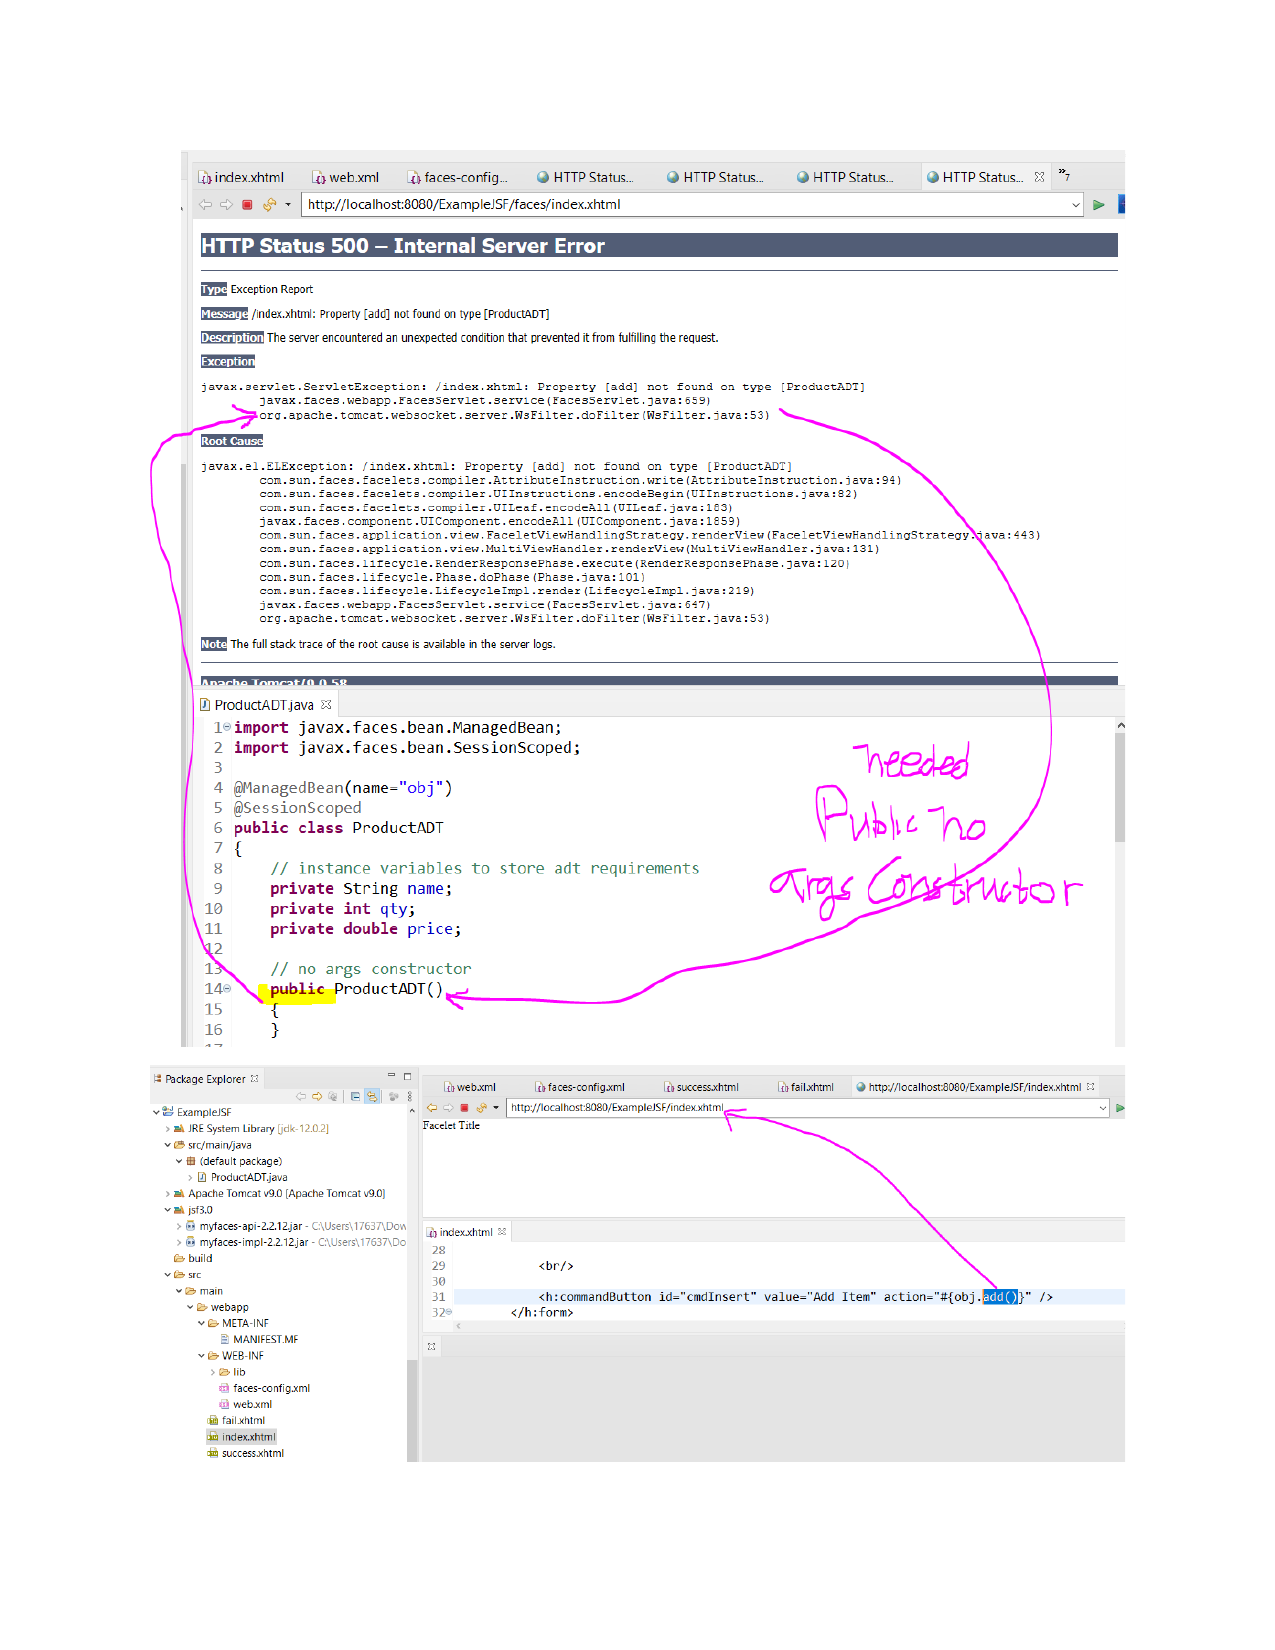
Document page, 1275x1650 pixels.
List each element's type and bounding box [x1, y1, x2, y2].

picture [150, 1065, 1125, 1462]
picture [150, 150, 1125, 1047]
